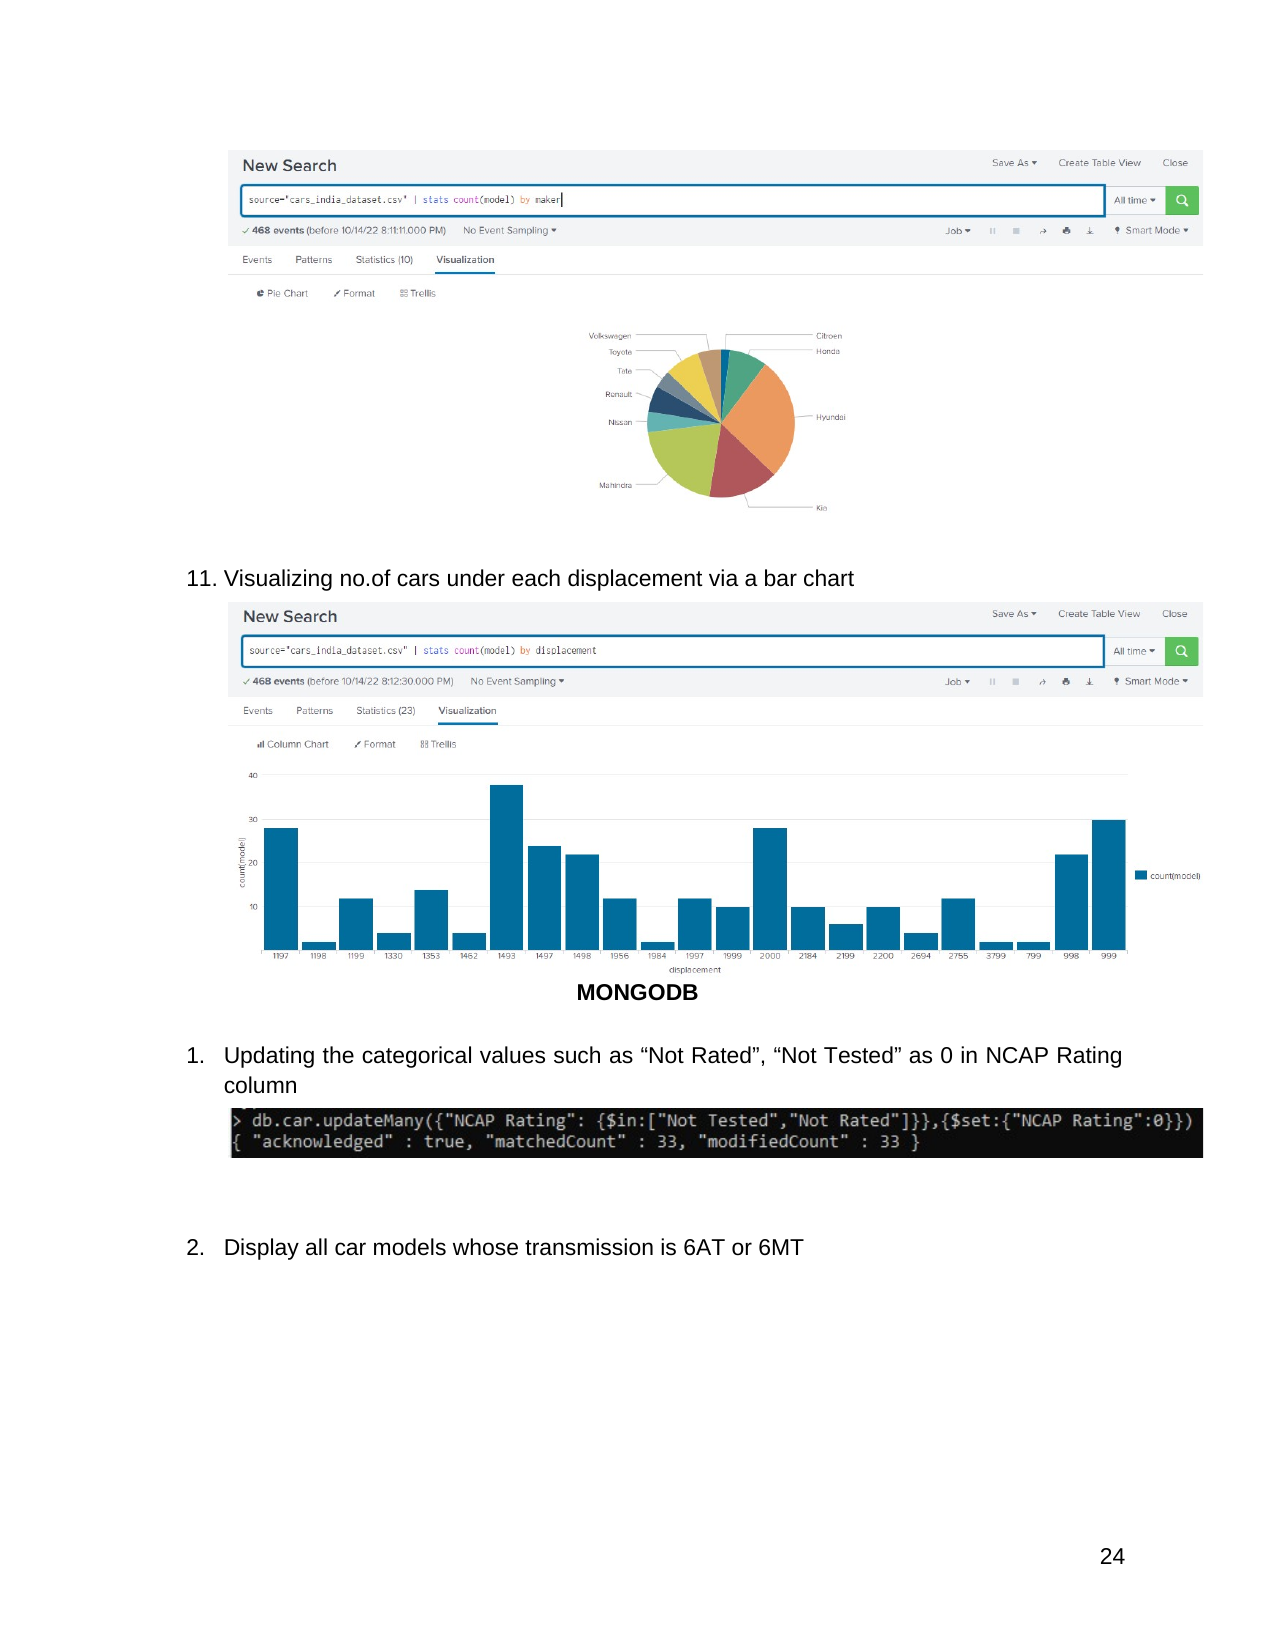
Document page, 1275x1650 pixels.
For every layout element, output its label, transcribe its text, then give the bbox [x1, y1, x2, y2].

picture [228, 1108, 1204, 1158]
list Visualizing no.of cars under each displacement via a bar chart [186, 565, 1124, 591]
picture [228, 150, 1204, 519]
list Display all car models whose transmission is 6AT or 6MT [186, 1234, 1124, 1260]
picture [228, 602, 1204, 978]
list Updating the categorical values such as “Not Rated”, “Not Tested” as 0 in NCAP Rating column [186, 1042, 1124, 1098]
subtitle MONGODB [225, 979, 1050, 1006]
